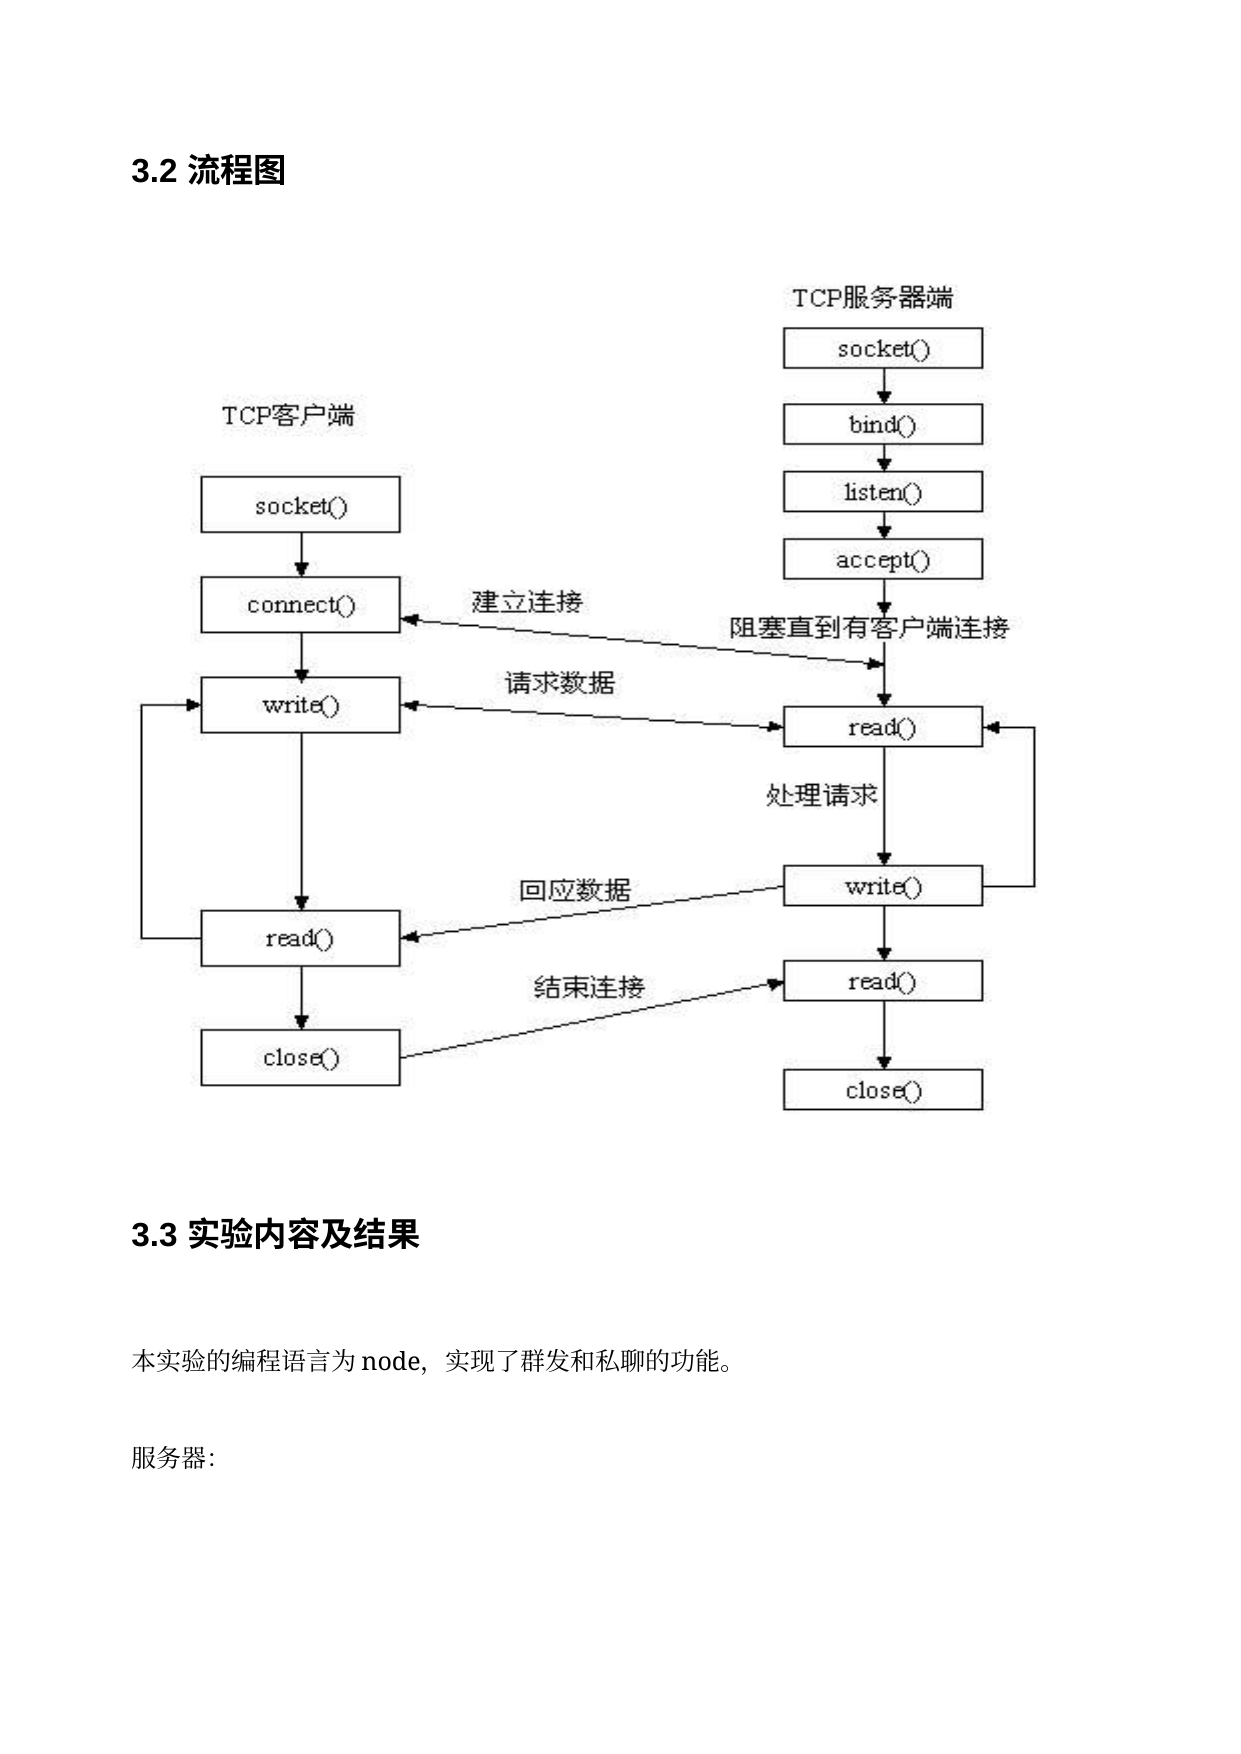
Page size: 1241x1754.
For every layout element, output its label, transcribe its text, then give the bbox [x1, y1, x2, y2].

text 服务器： [131, 1424, 1125, 1489]
subtitle 3.2 流程图 [131, 136, 1125, 201]
subtitle 3.3 实验内容及结果 [131, 1200, 1125, 1265]
picture [131, 262, 1125, 1128]
text 本实验的编程语言为node，实现了群发和私聊的功能。 [131, 1327, 1125, 1392]
